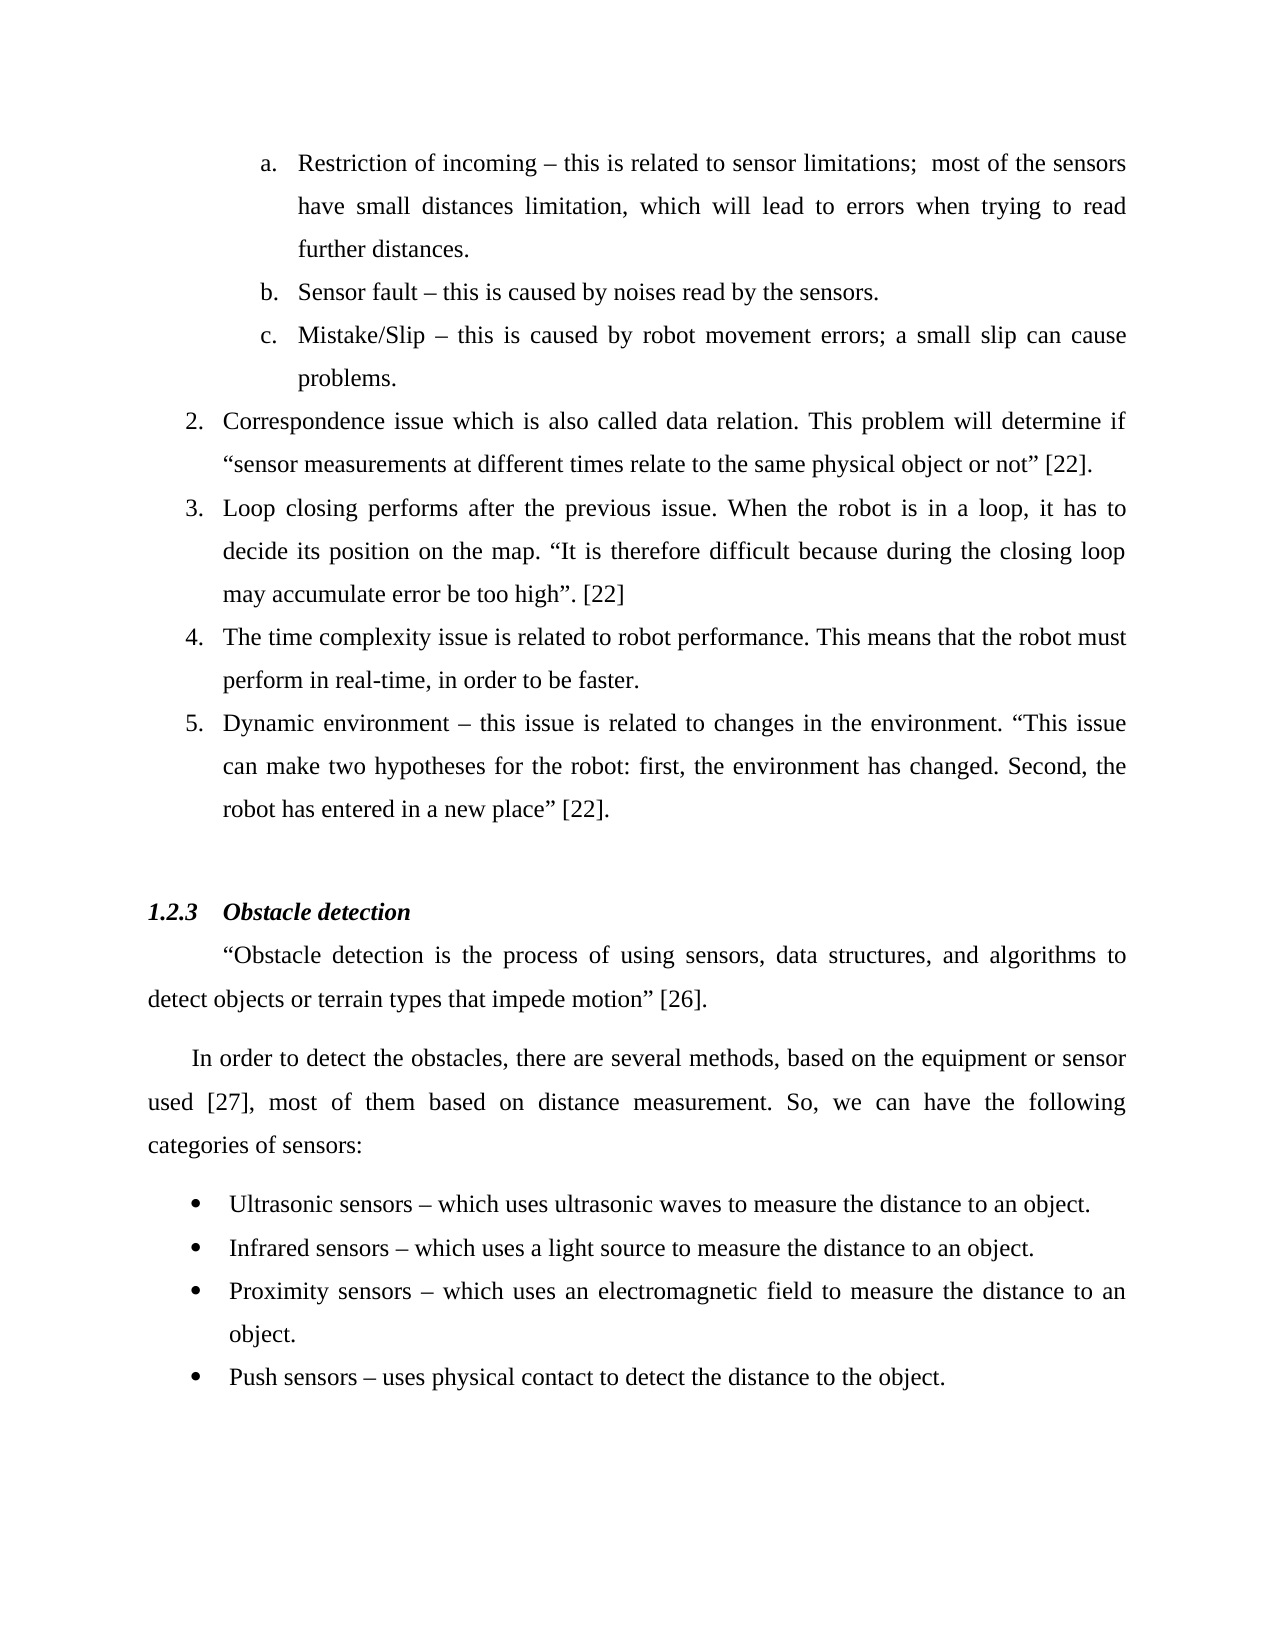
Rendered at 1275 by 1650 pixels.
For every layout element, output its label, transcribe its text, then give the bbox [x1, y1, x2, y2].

text In order to detect the obstacles, there are several methods, based on the equipment or sensor used [27], most of them based on distance measurement. So, we can have the following categories of sensors: [148, 1043, 1127, 1158]
list Restriction of incoming – this is related to sensor limitations; most of the sensors have small distances limitation, which will lead to errors when trying to read further distances. [260, 148, 1127, 263]
list Loop closing performs after the previous issue. When the robot is in a loop, it has to decide its position on the map. “It is therefore difficult because during the closing loop may accumulate error be too high”. [22] [185, 493, 1127, 608]
list Sensor fault – this is caused by noises read by the sensors. [260, 277, 1127, 306]
list Dynamic environment – this issue is related to changes in the environment. “This issue can make two hypotheses for the robot: first, the environment has changed. Second, the robot has entered in a new place” [22]. [185, 708, 1127, 823]
text “Obstacle detection is the process of using sensors, data structures, and algorithms to detect objects or terrain types that impede motion” [26]. [148, 941, 1127, 1012]
list Ultrasonic sensors – which uses ultrasonic waves to measure the distance to an object. [191, 1189, 1127, 1218]
list Push sensors – uses physical contact to detect the distance to the object. [191, 1362, 1127, 1391]
list Mistake/Slip – this is caused by robot movement errors; a small slip can cause problems. [260, 320, 1127, 392]
list The time complexity issue is related to robot performance. This means that the robot must perform in real-time, in order to be faster. [185, 622, 1127, 694]
subtitle Obstacle detection [148, 897, 1127, 926]
list Infrared sensors – which uses a light source to measure the distance to an object. [191, 1233, 1127, 1261]
list Proximity sensors – which uses an electromagnetic field to measure the distance to an object. [191, 1276, 1127, 1348]
list Correspondence issue which is also called data relation. This problem will determine if “sensor measurements at different times relate to the same physical object or not” [22]. [185, 406, 1127, 478]
